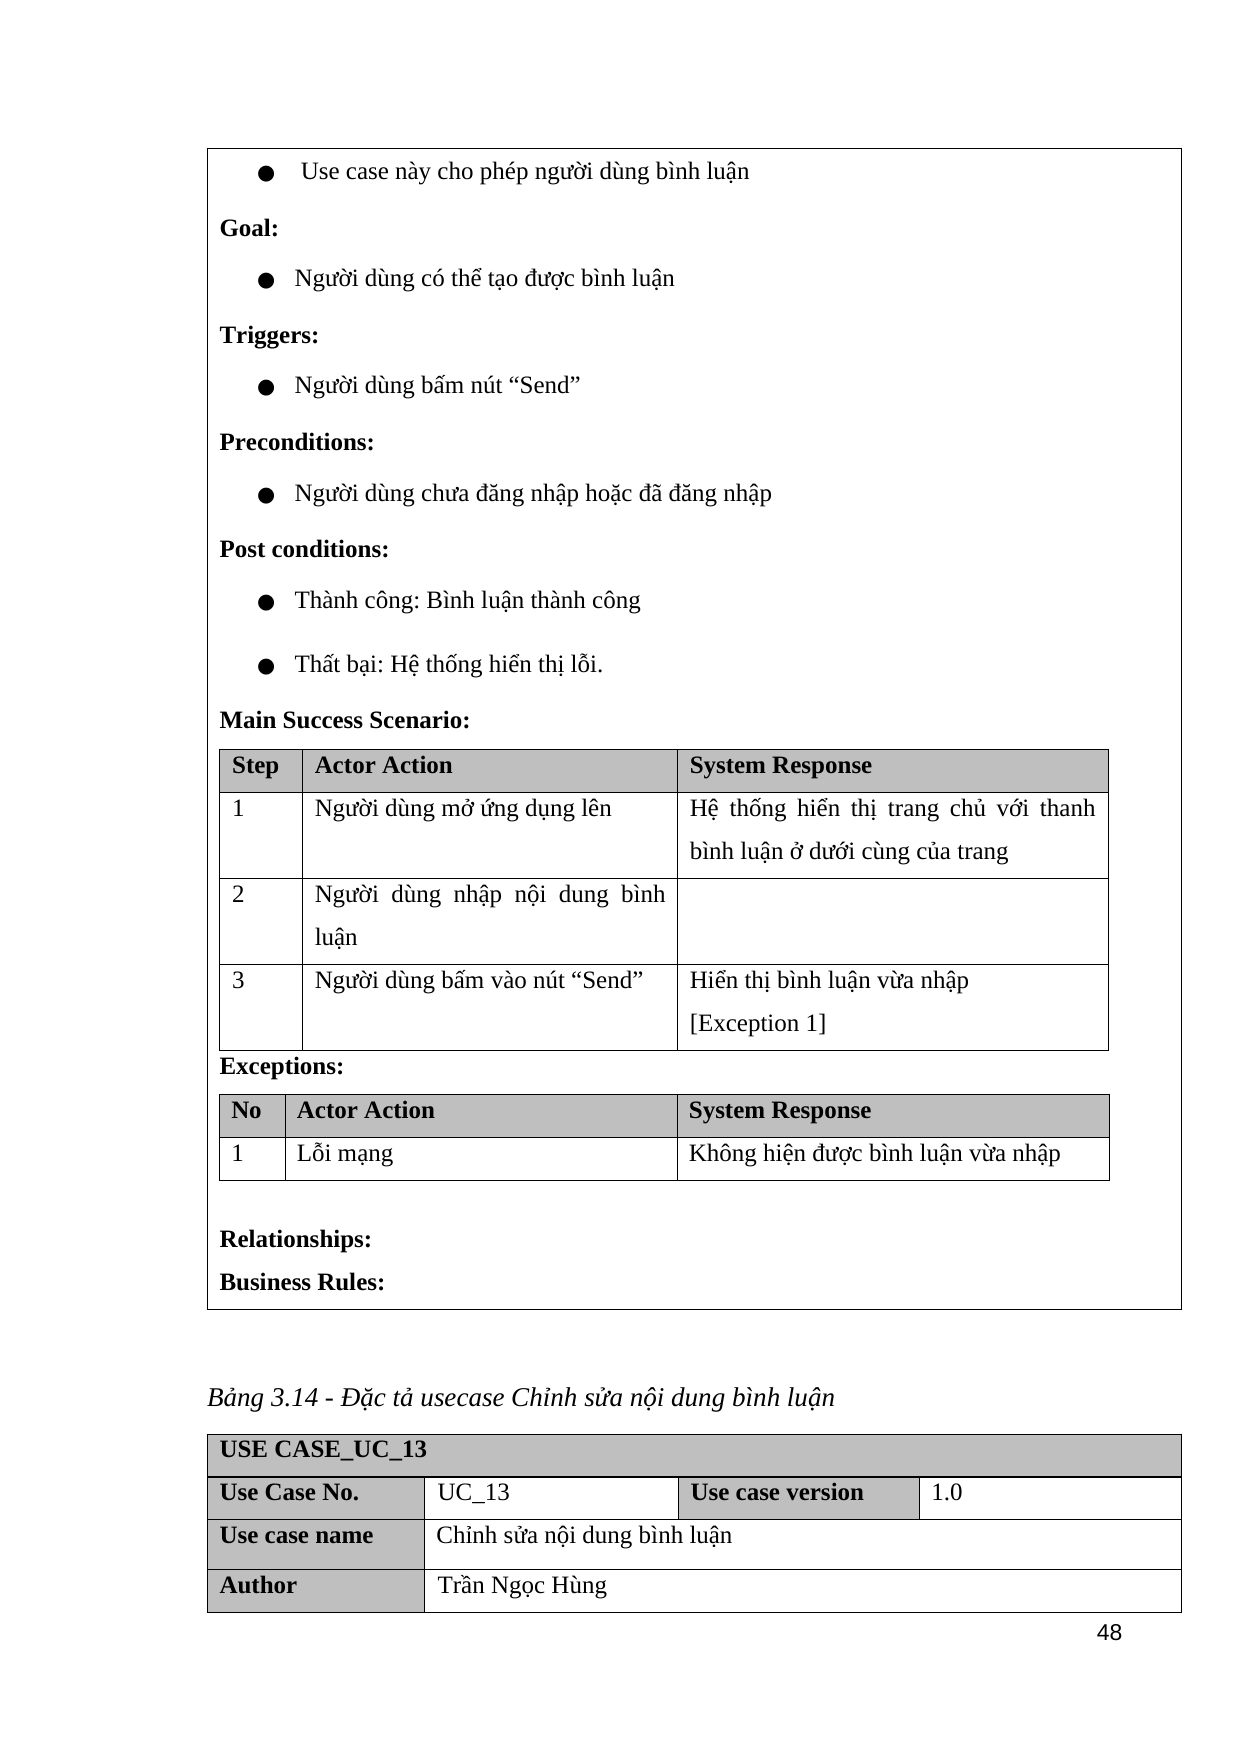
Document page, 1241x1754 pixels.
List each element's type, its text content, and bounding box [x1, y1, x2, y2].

table_cell Use Case No. [208, 1478, 424, 1519]
table_cell Use case version [679, 1478, 919, 1519]
table_cell 1.0 [920, 1478, 1181, 1519]
table_header USE CASE_UC_13 [208, 1435, 1181, 1476]
table_cell Author [208, 1570, 424, 1612]
table_cell Trần Ngọc Hùng [425, 1570, 1181, 1612]
table_cell UC_13 [425, 1478, 678, 1519]
table_cell Use case name [208, 1520, 424, 1569]
text Bảng 3.14 - Đặc tả usecase Chỉnh sửa nội dung bình luận [207, 1381, 1122, 1413]
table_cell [208, 149, 1181, 1309]
table_cell Chỉnh sửa nội dung bình luận [425, 1520, 1181, 1569]
